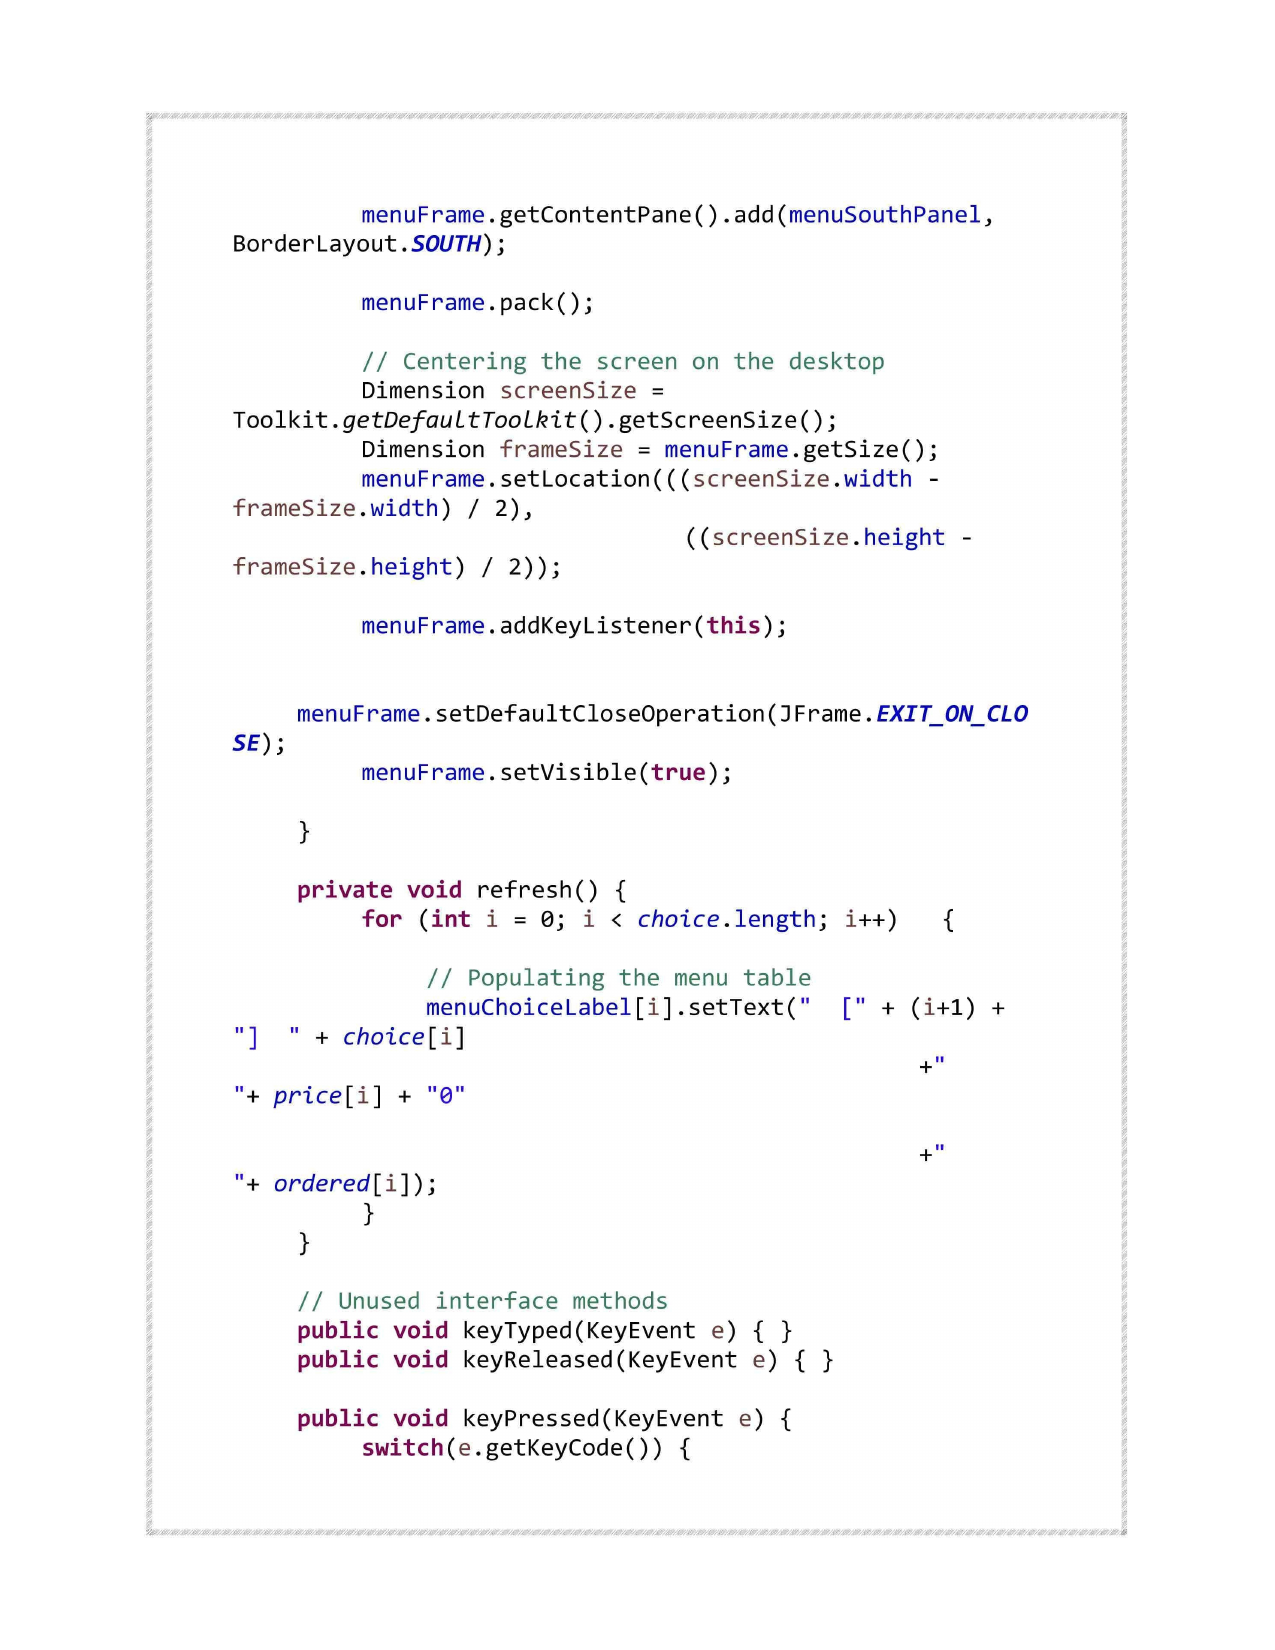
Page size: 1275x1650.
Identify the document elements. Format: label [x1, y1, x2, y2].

picture [143, 111, 1128, 1538]
